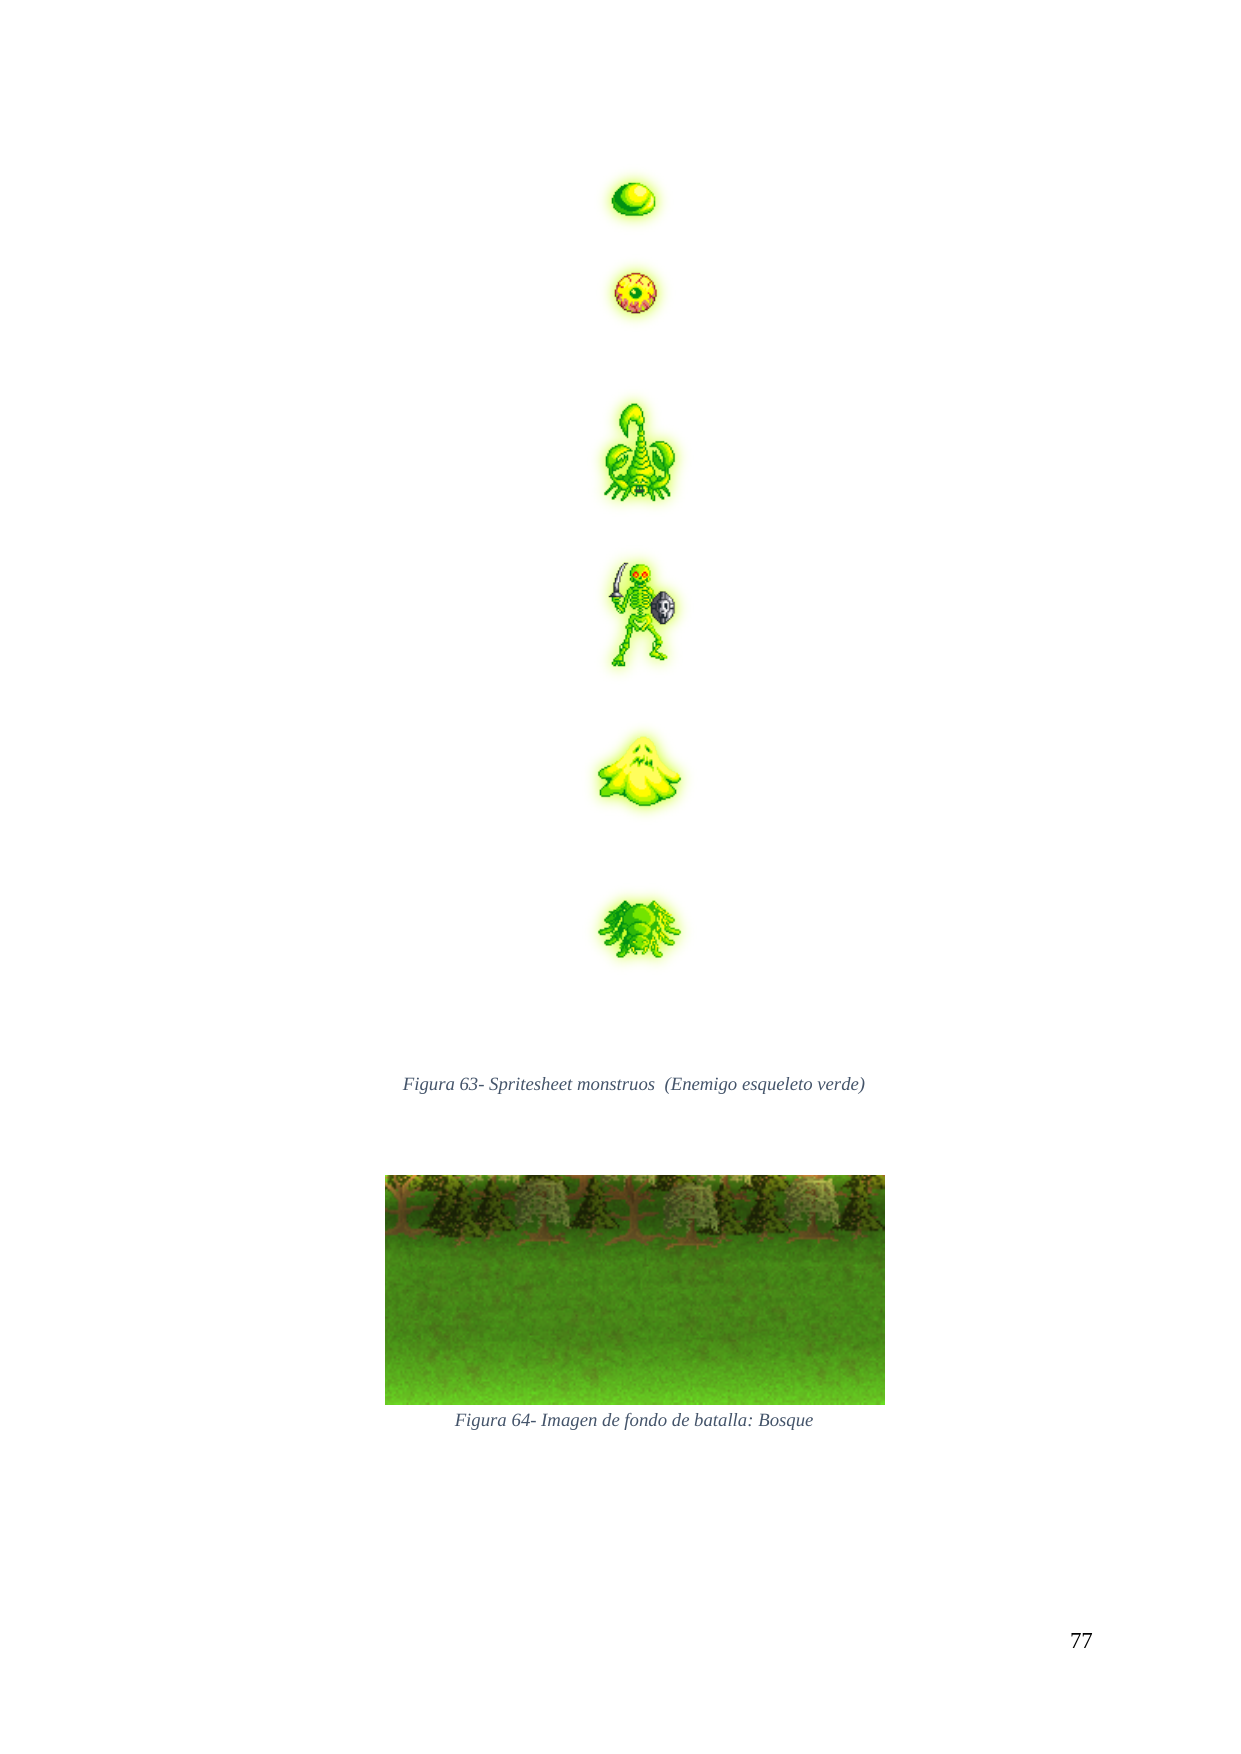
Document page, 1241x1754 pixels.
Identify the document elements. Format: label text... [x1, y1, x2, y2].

text Figura 64- Imagen de fondo de batalla: Bosque [177, 1409, 1092, 1430]
picture [385, 1175, 885, 1405]
picture [485, 147, 785, 1048]
text Figura 63- Spritesheet monstruos (Enemigo esqueleto verde) [177, 1073, 1092, 1094]
